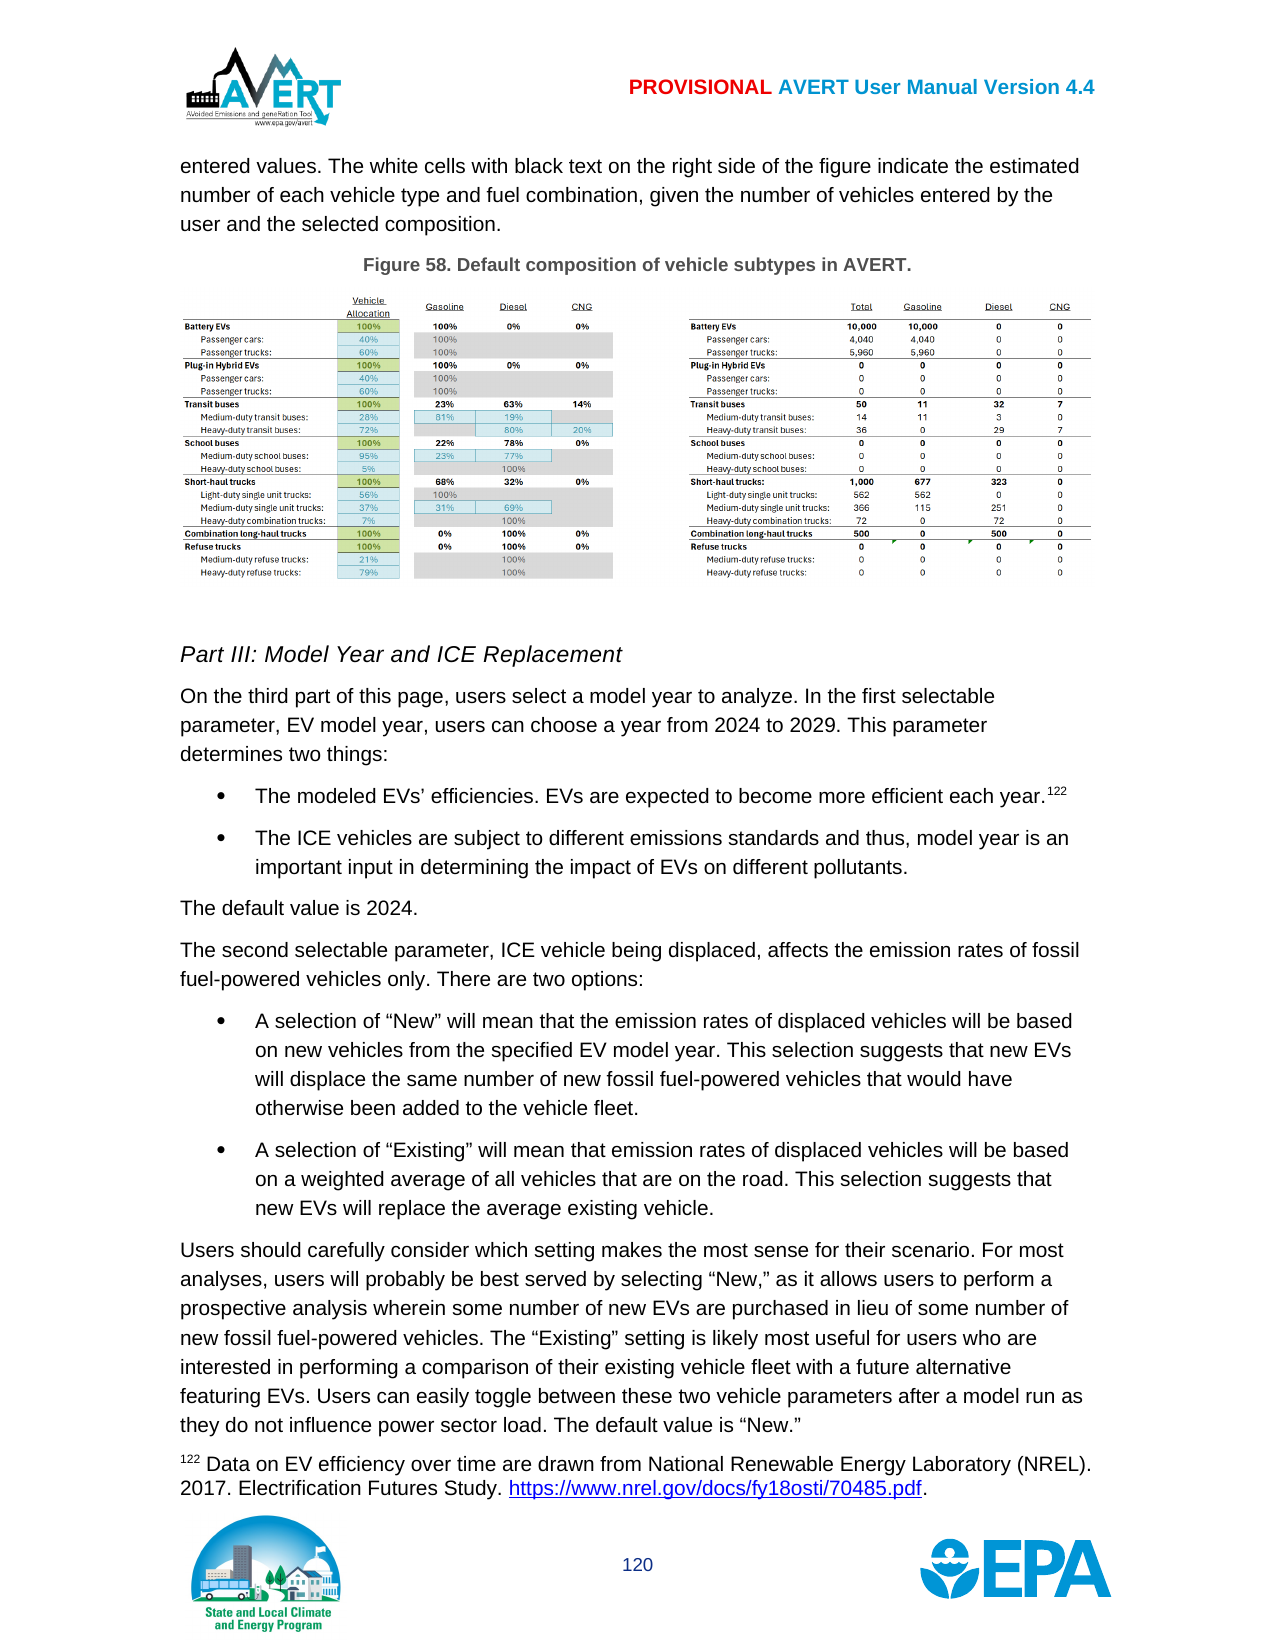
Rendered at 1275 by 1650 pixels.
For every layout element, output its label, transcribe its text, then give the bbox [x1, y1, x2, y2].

picture [180, 287, 1095, 587]
list The modeled EVs’ efficiencies. EVs are expected to become more efficient each year. [217, 780, 1095, 809]
picture [184, 1513, 348, 1640]
text The second selectable parameter, ICE vehicle being displaced, affects the emission rates of fossil fuel-powered vehicles only. There are two options: [180, 934, 1095, 992]
subtitle Part III: Model Year and ICE Replacement [180, 641, 1095, 667]
text On the third part of this page, users select a model year to analyze. In the first selectable parameter, EV model year, users can choose a year from 2024 to 2029. This parameter determines two things: [180, 680, 1095, 767]
text Users should carefully consider which setting makes the most sense for their scenario. For most analyses, users will probably be best served by selecting “New,” as it allows users to perform a prospective analysis wherein some number of new EVs are purchased in lieu of some number of new fossil fuel-powered vehicles. The “Existing” setting is likely most useful for users who are interested in performing a comparison of their existing vehicle fleet with a future alternative featuring EVs. Users can easily toggle between these two vehicle parameters after a model run as they do not influence power sector load. The default value is “New.” [180, 1234, 1095, 1438]
list A selection of “New” will mean that the emission rates of displaced vehicles will be based on new vehicles from the specified EV model year. This selection suggests that new EVs will displace the same number of new fossil fuel-powered vehicles that would have otherwise been added to the vehicle fleet. [217, 1005, 1095, 1122]
text The default value is 2024. [180, 892, 1095, 922]
list The ICE vehicles are subject to different emissions standards and thus, model year is an important input in determining the impact of EVs on different pollutants. [217, 822, 1095, 880]
picture [180, 40, 347, 131]
list A selection of “Existing” will mean that emission rates of displaced vehicles will be based on a weighted average of all vehicles that are on the road. This selection suggests that new EVs will replace the average existing vehicle. [217, 1134, 1095, 1222]
text Figure 58. Default composition of vehicle subtypes in AVERT. [180, 250, 1095, 275]
